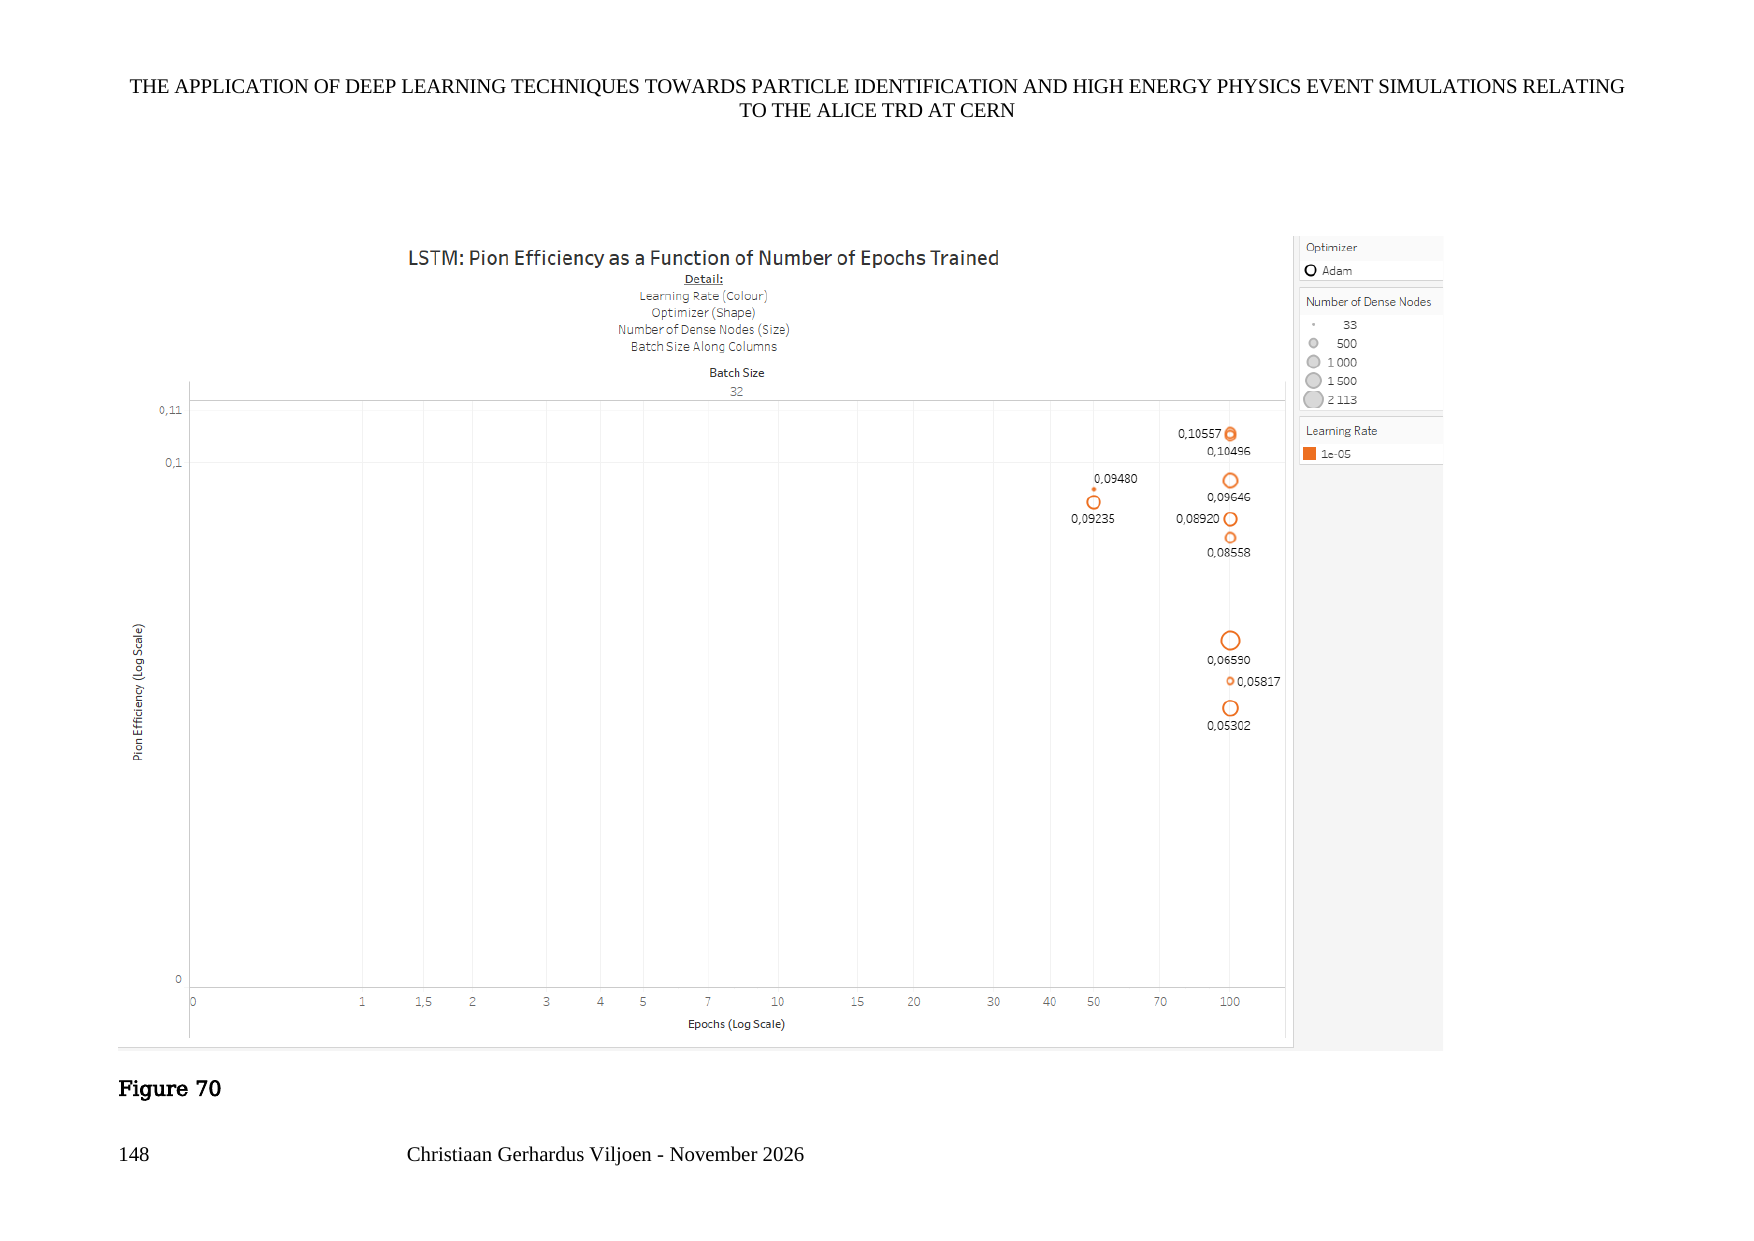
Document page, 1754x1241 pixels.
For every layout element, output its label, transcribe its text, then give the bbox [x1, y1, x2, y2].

picture [118, 236, 1444, 1051]
text Figure [118, 1075, 1636, 1100]
